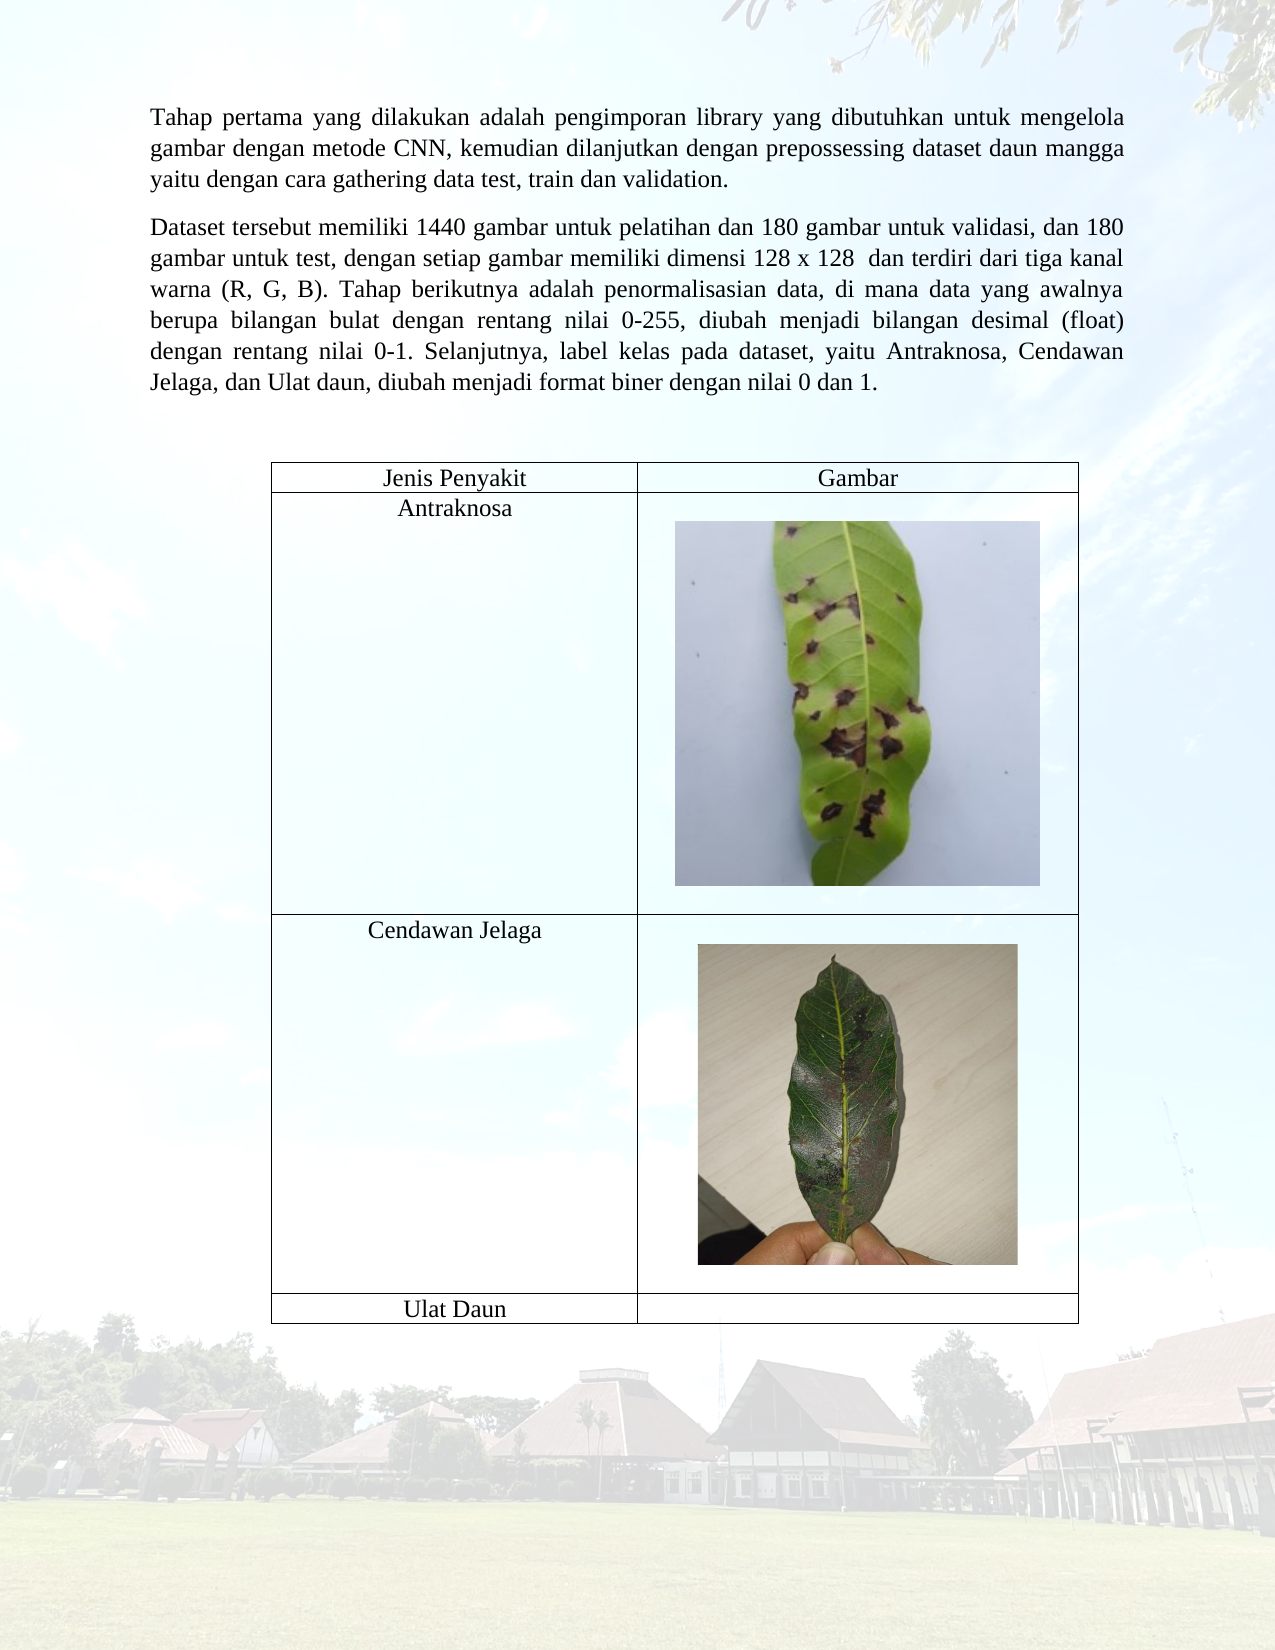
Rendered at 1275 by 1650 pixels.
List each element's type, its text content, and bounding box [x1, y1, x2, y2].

table_cell Ulat Daun [272, 1294, 637, 1323]
picture [675, 521, 1040, 886]
table_cell Antraknosa [272, 493, 637, 914]
table_header Jenis Penyakit [272, 463, 637, 492]
table_cell [638, 915, 1078, 1293]
table_cell Cendawan Jelaga [272, 915, 637, 1293]
table_cell [638, 1294, 1078, 1323]
text Tahap pertama yang dilakukan adalah pengimporan library yang dibutuhkan untuk mengelola gambar dengan metode CNN, kemudian dilanjutkan dengan prepossessing dataset daun mangga yaitu dengan cara gathering data test, train dan validation. [150, 102, 1125, 193]
picture [697, 944, 1018, 1265]
table_cell [638, 493, 1078, 914]
table_header Gambar [638, 463, 1078, 492]
text Dataset tersebut memiliki 1440 gambar untuk pelatihan dan 180 gambar untuk validasi, dan 180 gambar untuk test, dengan setiap gambar memiliki dimensi 128 x 128 dan terdiri dari tiga kanal warna (R, G, B). Tahap berikutnya adalah penormalisasian data, di mana data yang awalnya berupa bilangan bulat dengan rentang nilai 0-255, diubah menjadi bilangan desimal (float) dengan rentang nilai 0-1. Selanjutnya, label kelas pada dataset, yaitu Antraknosa, Cendawan Jelaga, dan Ulat daun, diubah menjadi format biner dengan nilai 0 dan 1. [150, 212, 1125, 396]
